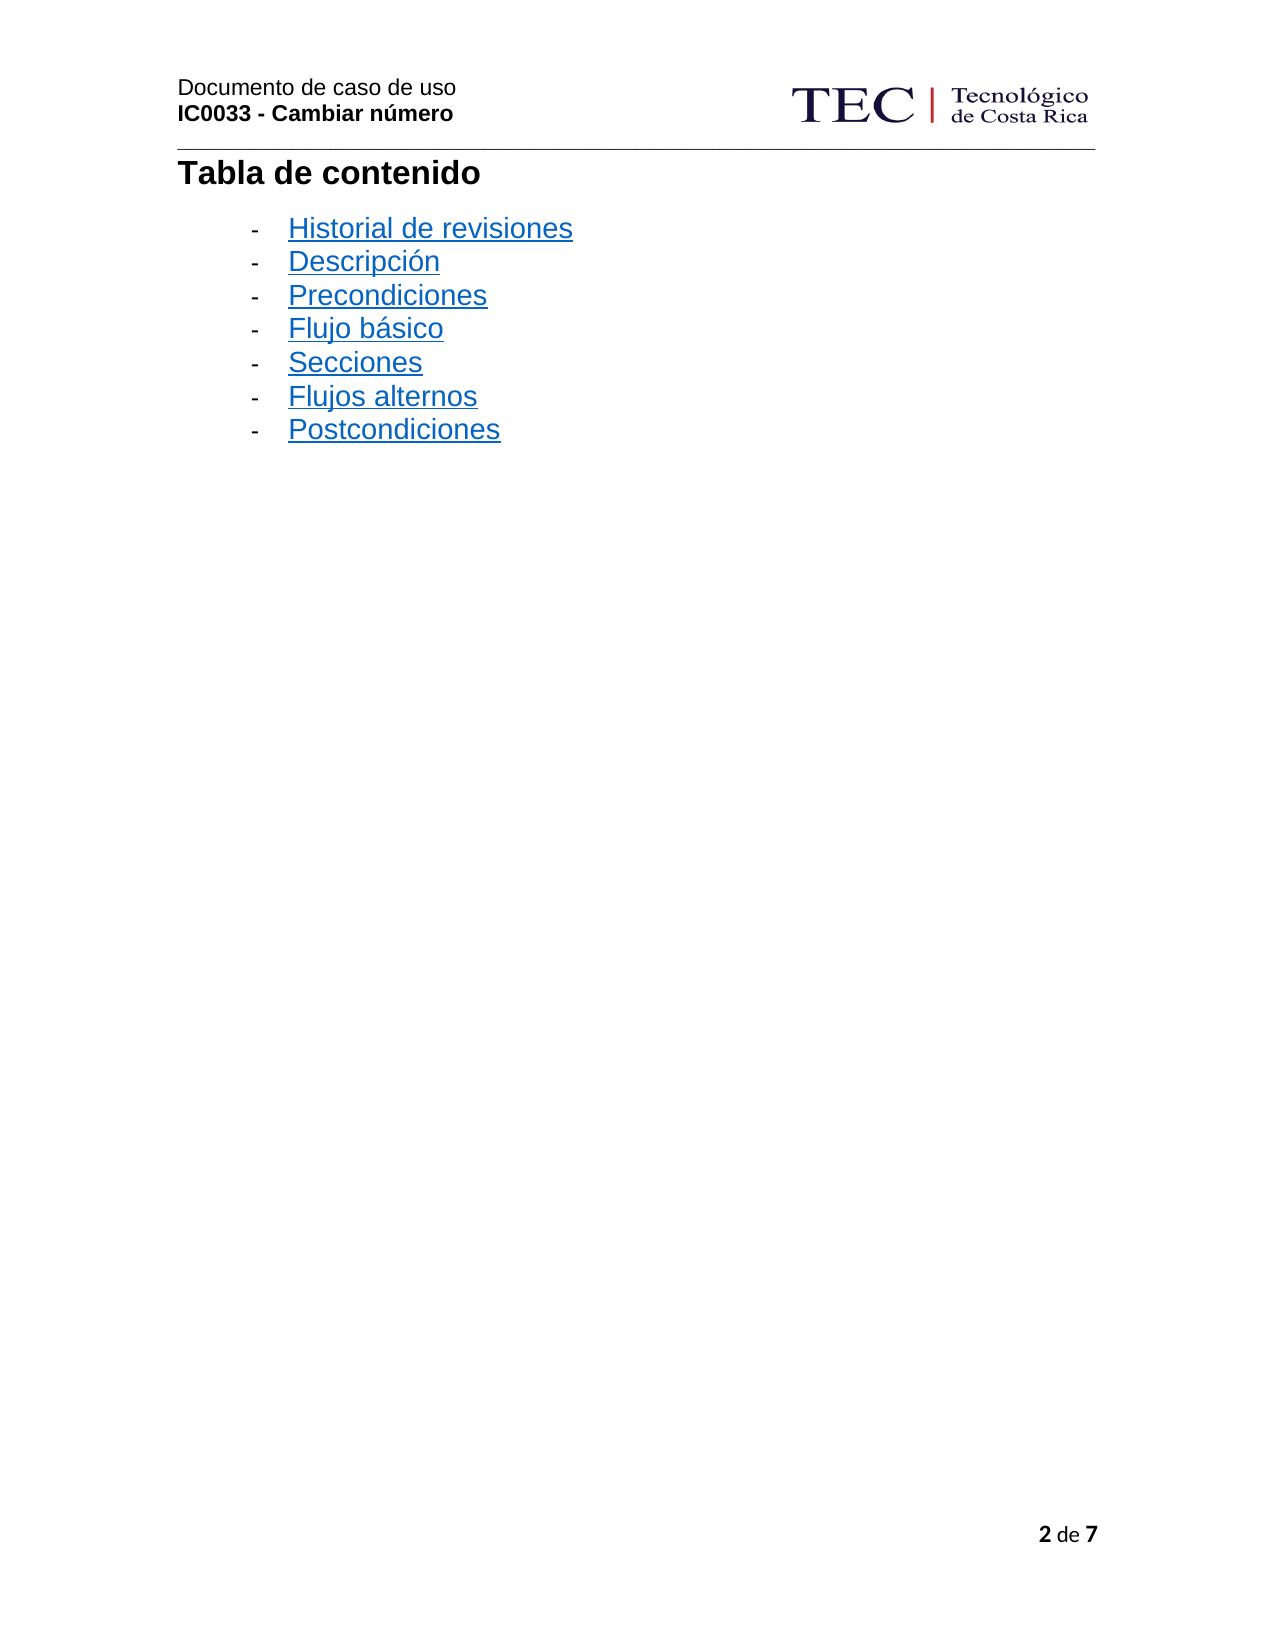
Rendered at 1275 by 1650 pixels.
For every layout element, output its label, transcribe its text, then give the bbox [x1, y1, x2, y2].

list Historial de revisiones [251, 211, 1098, 244]
picture [781, 75, 1098, 132]
text Tabla de contenido [177, 153, 1098, 191]
list Flujo básico [251, 312, 1098, 345]
list Precondiciones [251, 278, 1098, 312]
list Descripción [251, 244, 1098, 278]
list Postcondiciones [251, 412, 1098, 446]
list Secciones [251, 345, 1098, 379]
list Flujos alternos [251, 379, 1098, 412]
